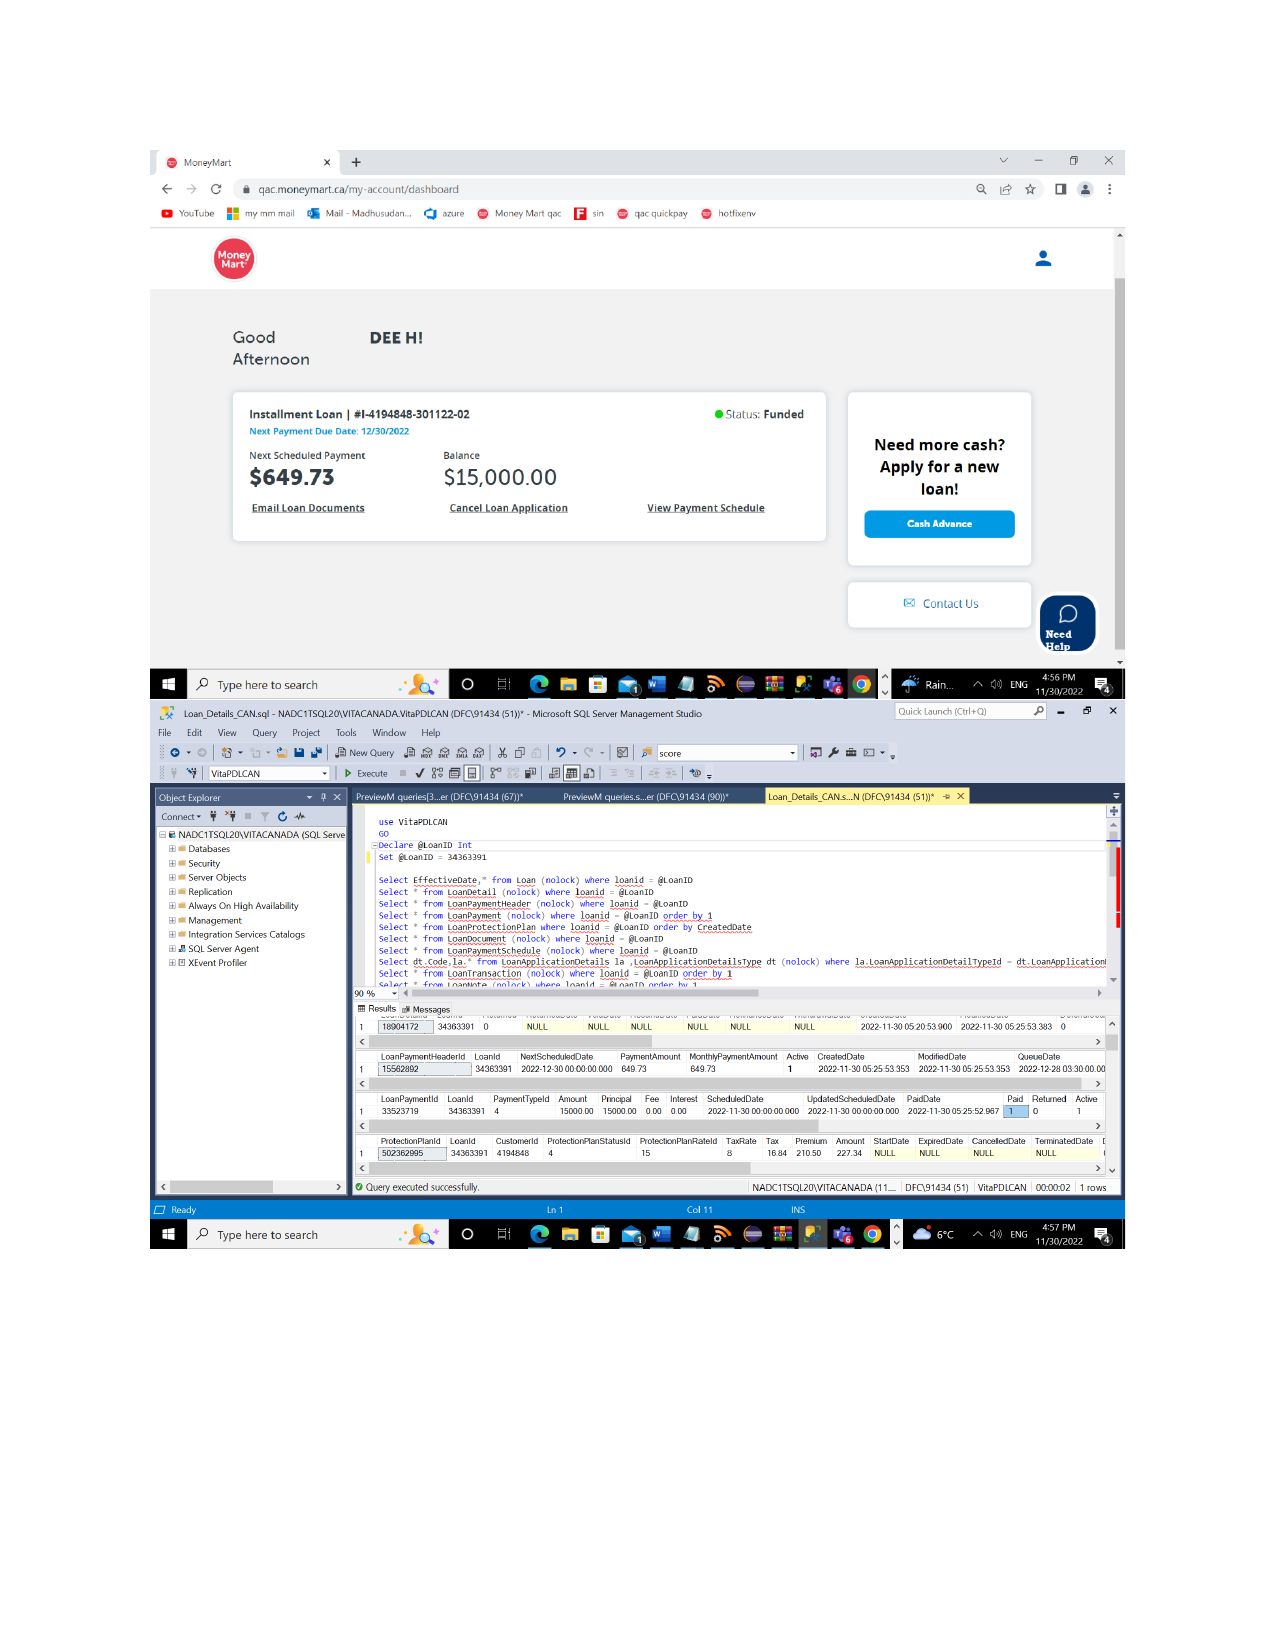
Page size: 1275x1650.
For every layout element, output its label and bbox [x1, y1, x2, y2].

picture [150, 700, 1125, 1249]
picture [150, 150, 1125, 699]
